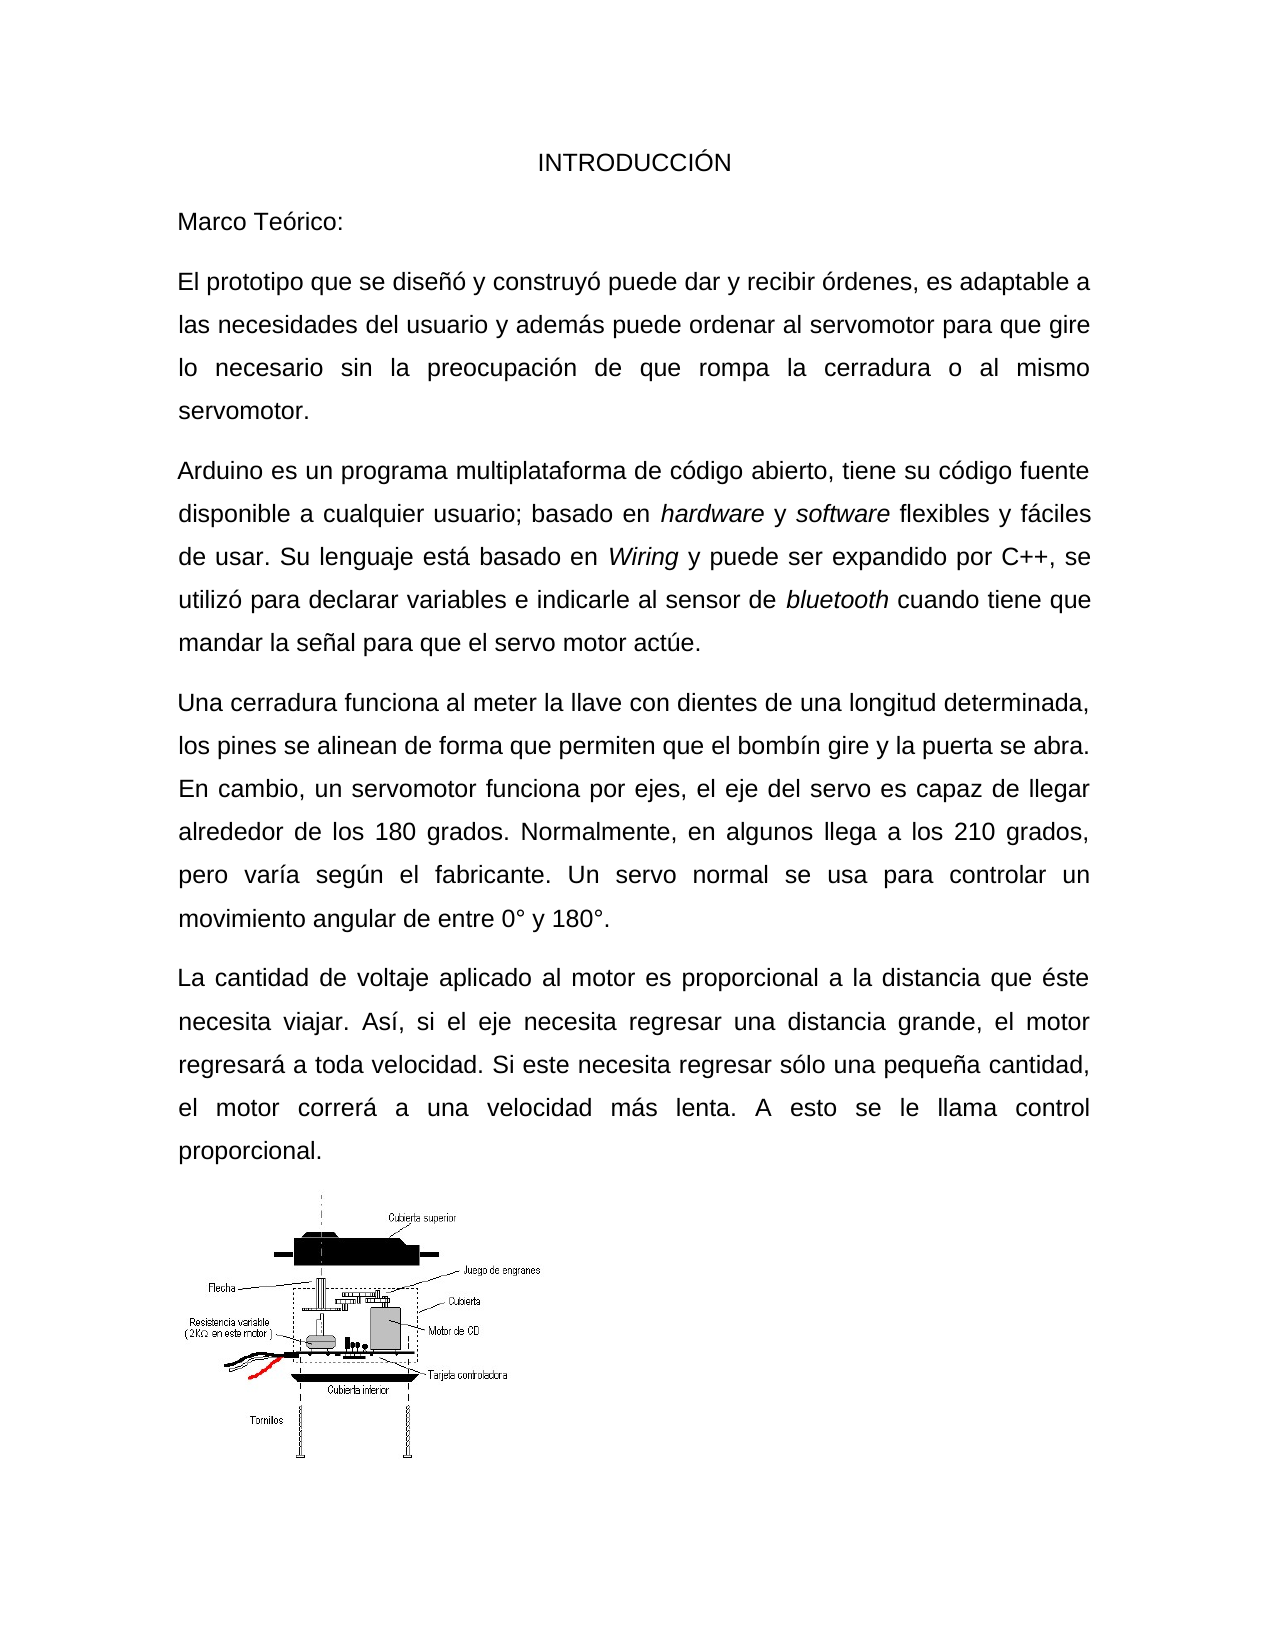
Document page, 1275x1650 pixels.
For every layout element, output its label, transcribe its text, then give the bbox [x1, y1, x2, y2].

text El prototipo que se diseñó y construyó puede dar y recibir órdenes, es adaptable a las necesidades del usuario y además puede ordenar al servomotor para que gire lo necesario sin la preocupación de que rompa la cerradura o al mismo servomotor. [177, 267, 1092, 425]
text Marco Teórico: [177, 207, 1092, 236]
picture [178, 1189, 548, 1466]
text Arduino es un programa multiplataforma de código abierto, tiene su código fuente disponible a cualquier usuario; basado en hardware y software flexibles y fáciles de usar. Su lenguaje está basado en Wiring y puede ser expandido por C++, se utilizó para declarar variables e indicarle al sensor de bluetooth cuando tiene que mandar la señal para que el servo motor actúe. [177, 456, 1092, 657]
text La cantidad de voltaje aplicado al motor es proporcional a la distancia que éste necesita viajar. Así, si el eje necesita regresar una distancia grande, el motor regresará a toda velocidad. Si este necesita regresar sólo una pequeña cantidad, el motor correrá a una velocidad más lenta. A esto se le llama control proporcional. [177, 963, 1092, 1165]
text Una cerradura funciona al meter la llave con dientes de una longitud determinada, los pines se alinean de forma que permiten que el bombín gire y la puerta se abra. En cambio, un servomotor funciona por ejes, el eje del servo es capaz de llegar alrededor de los 180 grados. Normalmente, en algunos llega a los 210 grados, pero varía según el fabricante. Un servo normal se usa para controlar un movimiento angular de entre 0° y 180°. [177, 688, 1092, 932]
subtitle INTRODUCCIÓN [177, 148, 1092, 176]
